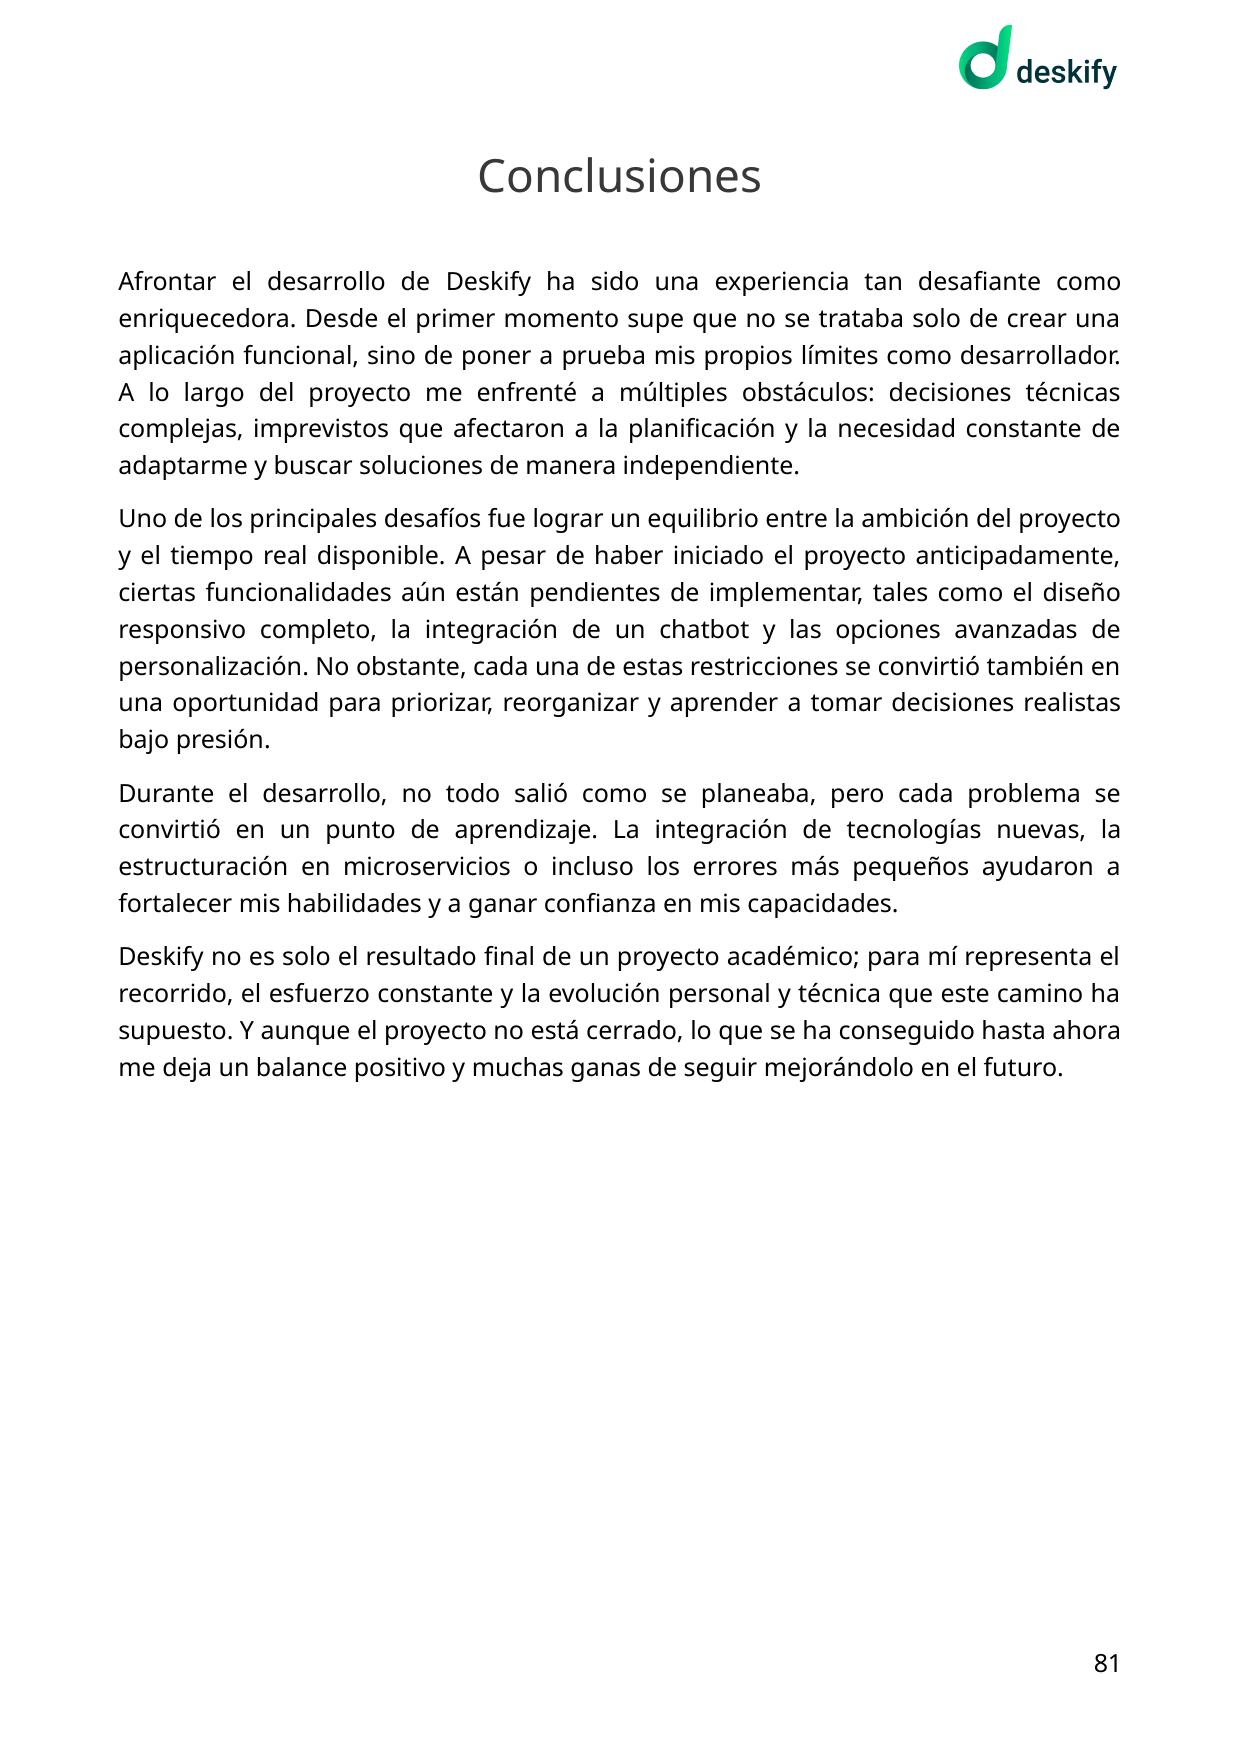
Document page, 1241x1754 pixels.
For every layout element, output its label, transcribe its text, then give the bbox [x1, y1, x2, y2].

picture [953, 22, 1127, 92]
text Afrontar el desarrollo de Deskify ha sido una experiencia tan desafiante como enriquecedora. Desde el primer momento supe que no se trataba solo de crear una aplicación funcional, sino de poner a prueba mis propios límites como desarrollador. A lo largo del proyecto me enfrenté a múltiples obstáculos: decisiones técnicas complejas, imprevistos que afectaron a la planificación y la necesidad constante de adaptarme y buscar soluciones de manera independiente. [118, 264, 1122, 482]
text Uno de los principales desafíos fue lograr un equilibrio entre la ambición del proyecto y el tiempo real disponible. A pesar de haber iniciado el proyecto anticipadamente, ciertas funcionalidades aún están pendientes de implementar, tales como el diseño responsivo completo, la integración de un chatbot y las opciones avanzadas de personalización. No obstante, cada una de estas restricciones se convirtió también en una oportunidad para priorizar, reorganizar y aprender a tomar decisiones realistas bajo presión. [118, 501, 1122, 756]
text Durante el desarrollo, no todo salió como se planeaba, pero cada problema se convirtió en un punto de aprendizaje. La integración de tecnologías nuevas, la estructuración en microservicios o incluso los errores más pequeños ayudaron a fortalecer mis habilidades y a ganar confianza en mis capacidades. [118, 775, 1122, 919]
text Deskify no es solo el resultado final de un proyecto académico; para mí representa el recorrido, el esfuerzo constante y la evolución personal y técnica que este camino ha supuesto. Y aunque el proyecto no está cerrado, lo que se ha conseguido hasta ahora me deja un balance positivo y muchas ganas de seguir mejorándolo en el futuro. [118, 939, 1122, 1083]
subtitle Conclusiones [118, 143, 1122, 206]
